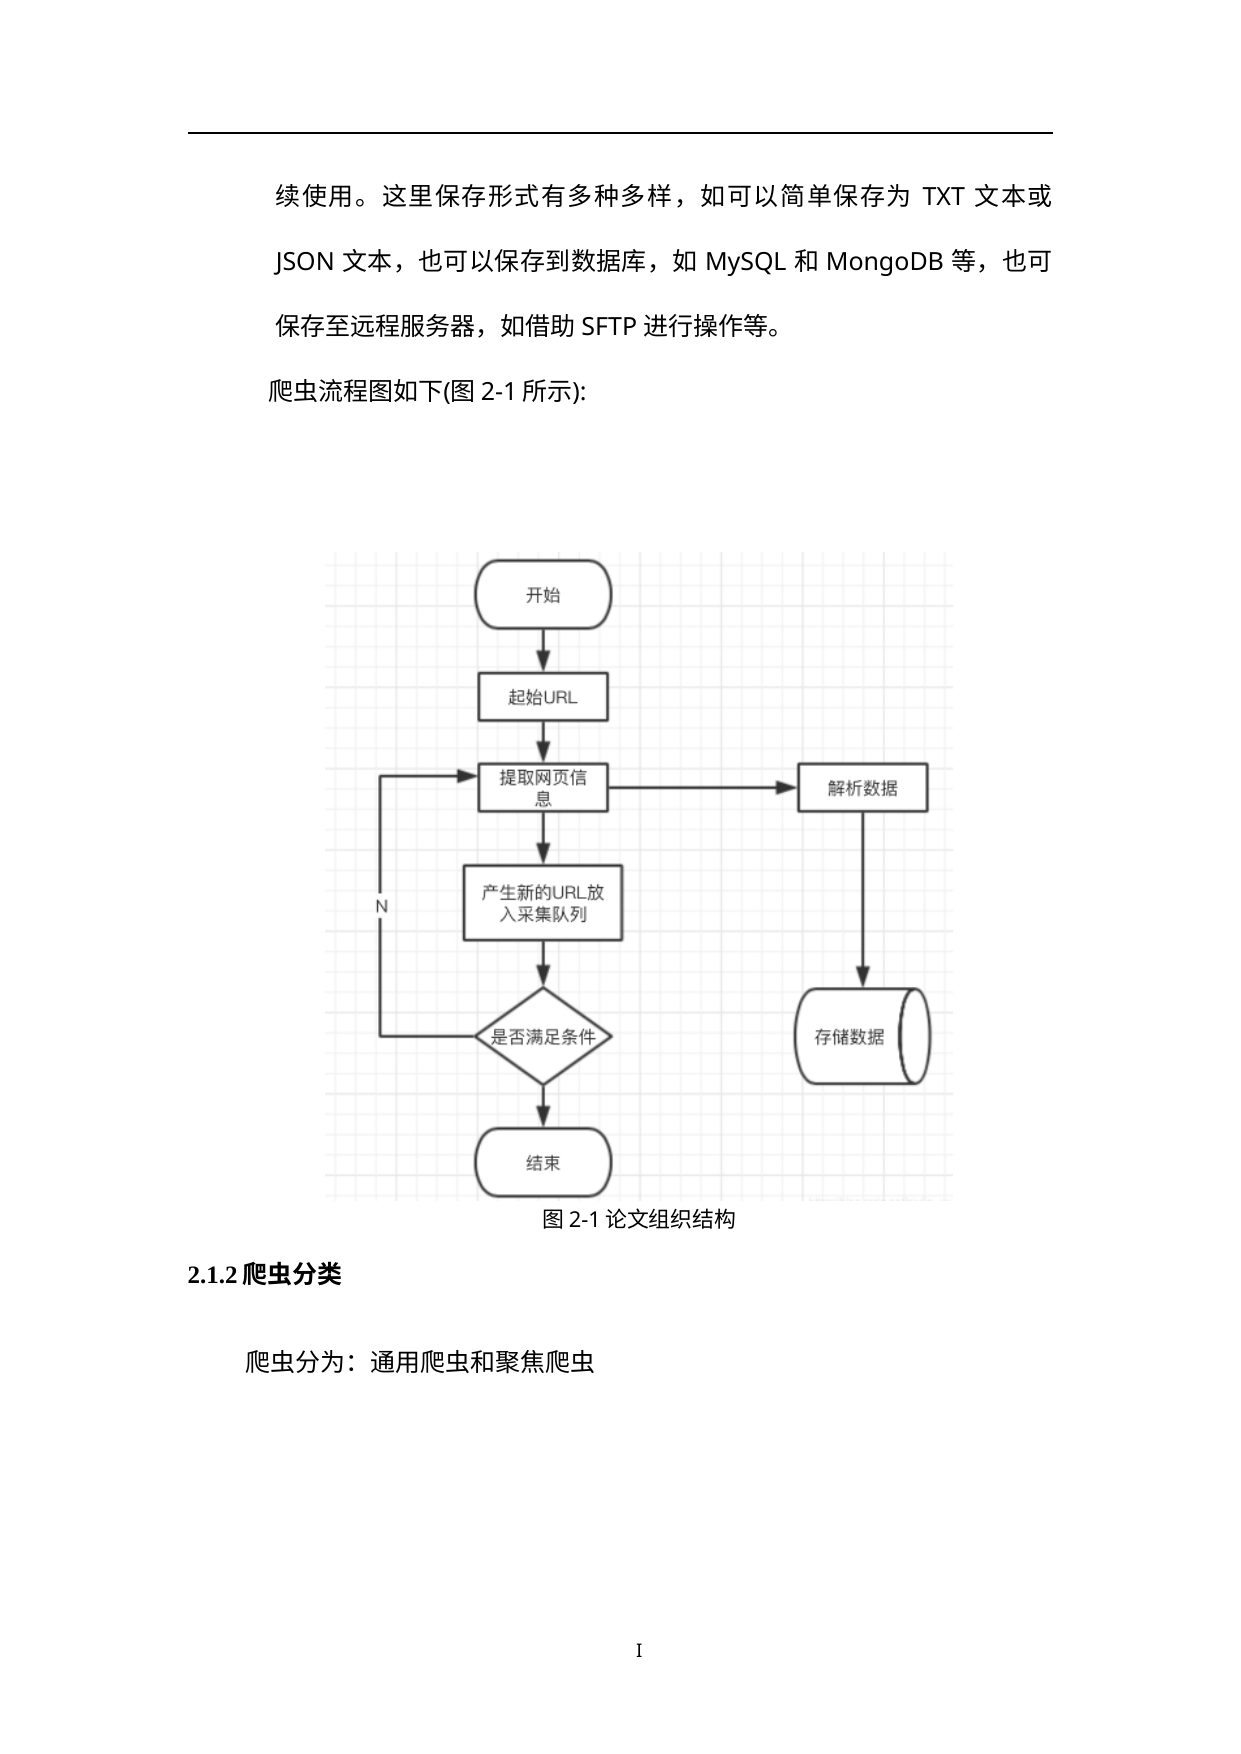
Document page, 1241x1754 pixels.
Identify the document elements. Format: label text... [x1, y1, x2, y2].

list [231, 162, 1053, 357]
text 爬虫分为：通用爬虫和聚焦爬虫 [187, 1328, 1053, 1393]
picture [325, 552, 954, 1201]
subtitle 2.1.2爬虫分类 [187, 1240, 1053, 1305]
text 图 2-1论文组织结构 [187, 1202, 1053, 1234]
text 爬虫流程图如下(图2-1所示): [210, 357, 1053, 422]
